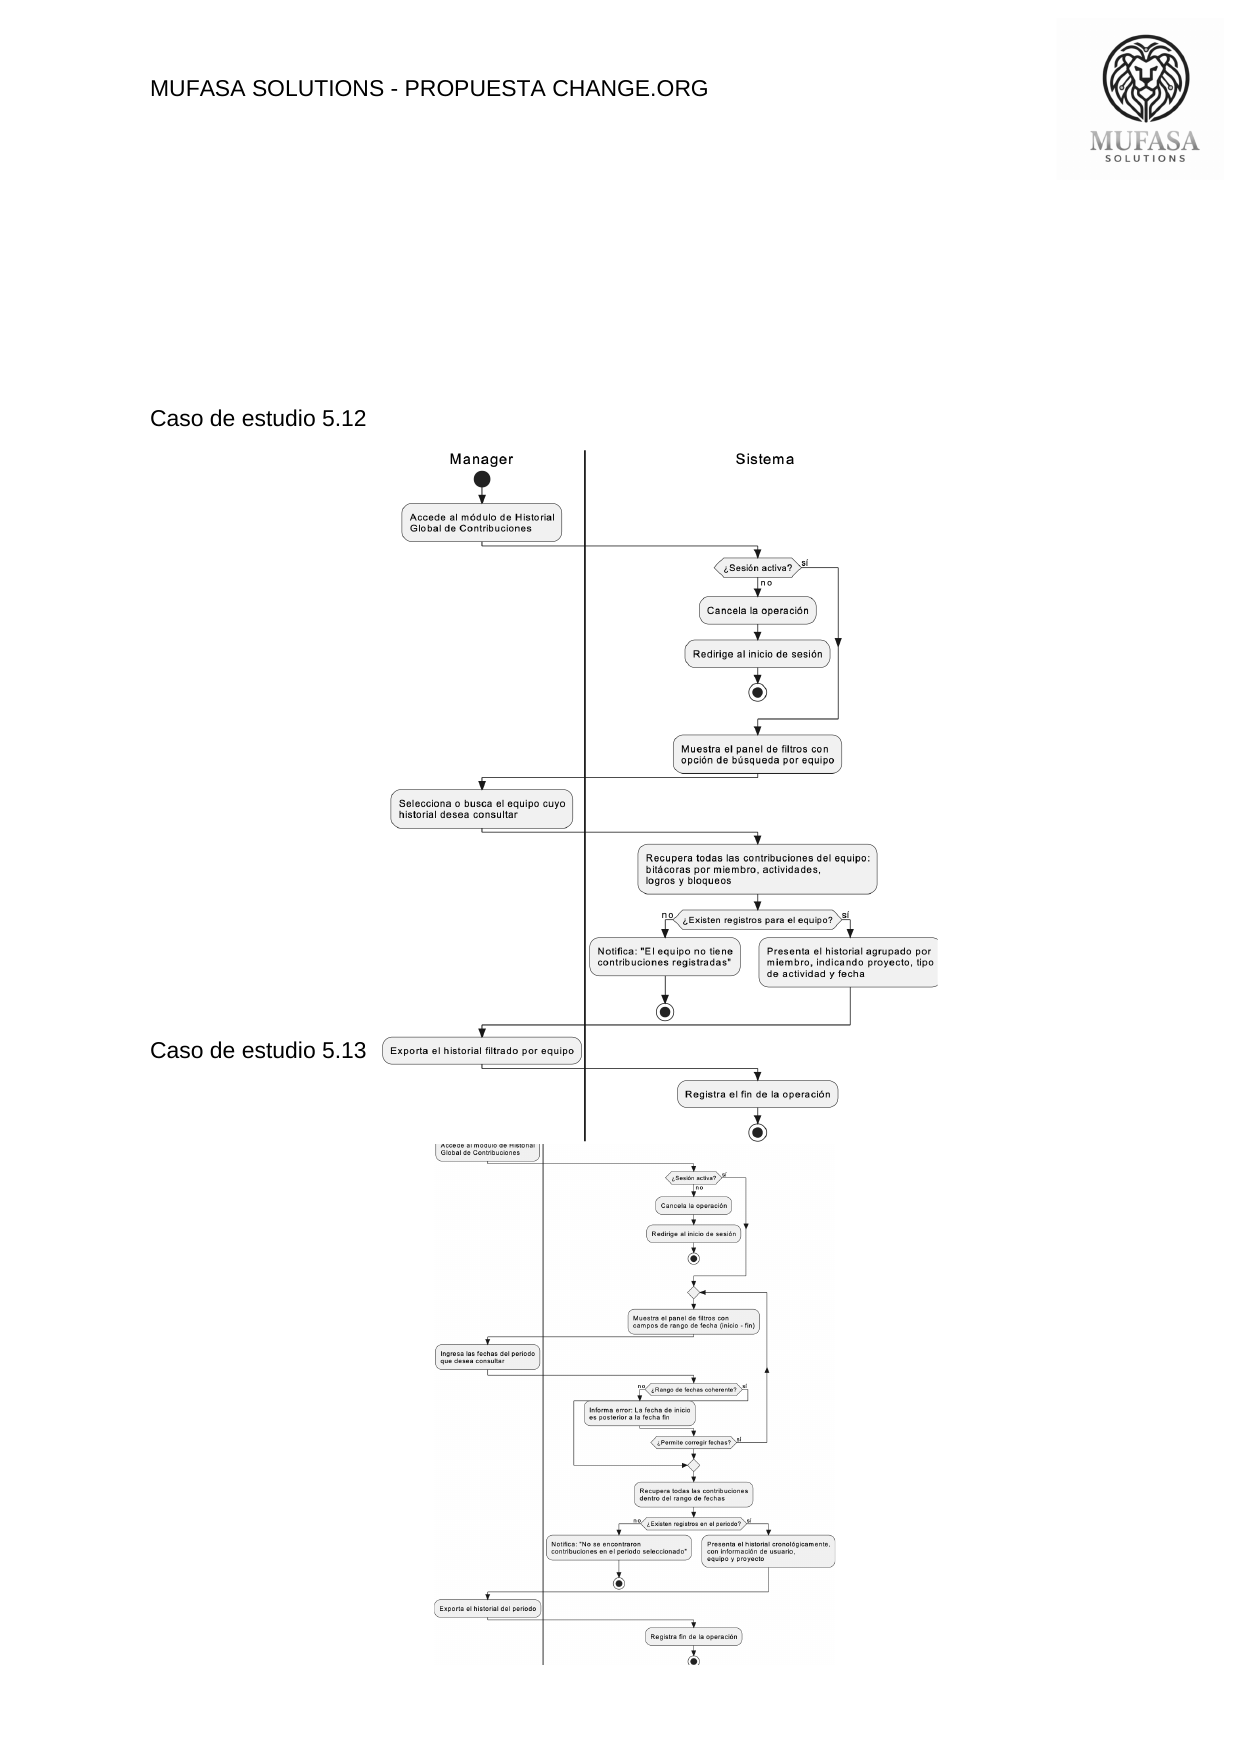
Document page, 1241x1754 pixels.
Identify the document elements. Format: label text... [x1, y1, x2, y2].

picture [381, 447, 938, 1037]
picture [381, 1063, 938, 1665]
picture [1056, 18, 1225, 180]
text Caso de estudio 5.13 [150, 1037, 1090, 1063]
text Caso de estudio 5.12 [150, 405, 1090, 431]
